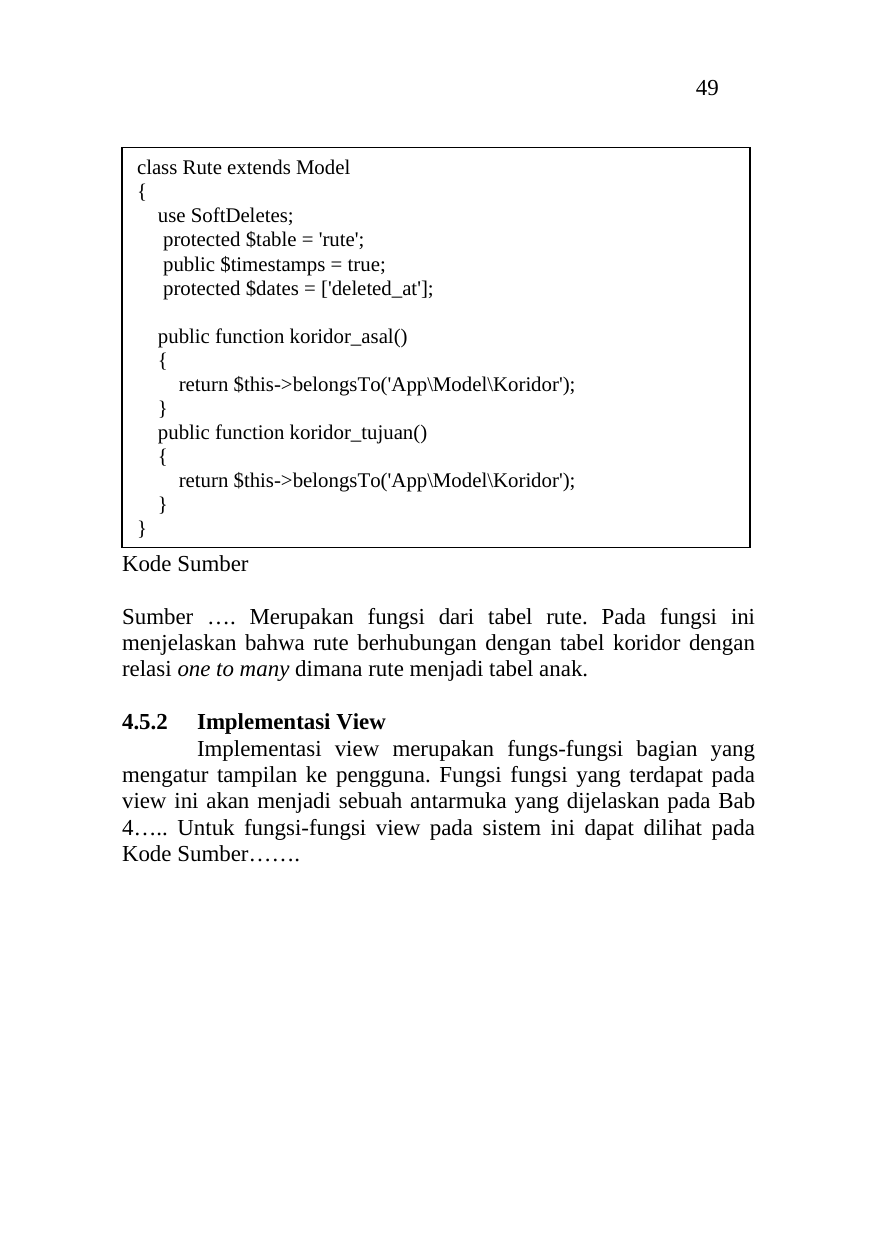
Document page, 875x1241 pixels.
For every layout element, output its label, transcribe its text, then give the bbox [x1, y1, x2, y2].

text Sumber …. Merupakan fungsi dari tabel rute. Pada fungsi ini menjelaskan bahwa rute berhubungan dengan tabel koridor dengan relasi one to many dimana rute menjadi tabel anak. [122, 603, 756, 682]
subtitle Implementasi View [122, 708, 756, 734]
text Implementasi view merupakan fungs-fungsi bagian yang mengatur tampilan ke pengguna. Fungsi fungsi yang terdapat pada view ini akan menjadi sebuah antarmuka yang dijelaskan pada Bab 4….. Untuk fungsi-fungsi view pada sistem ini dapat dilihat pada Kode Sumber……. [122, 734, 756, 866]
text Kode Sumber [122, 148, 756, 576]
